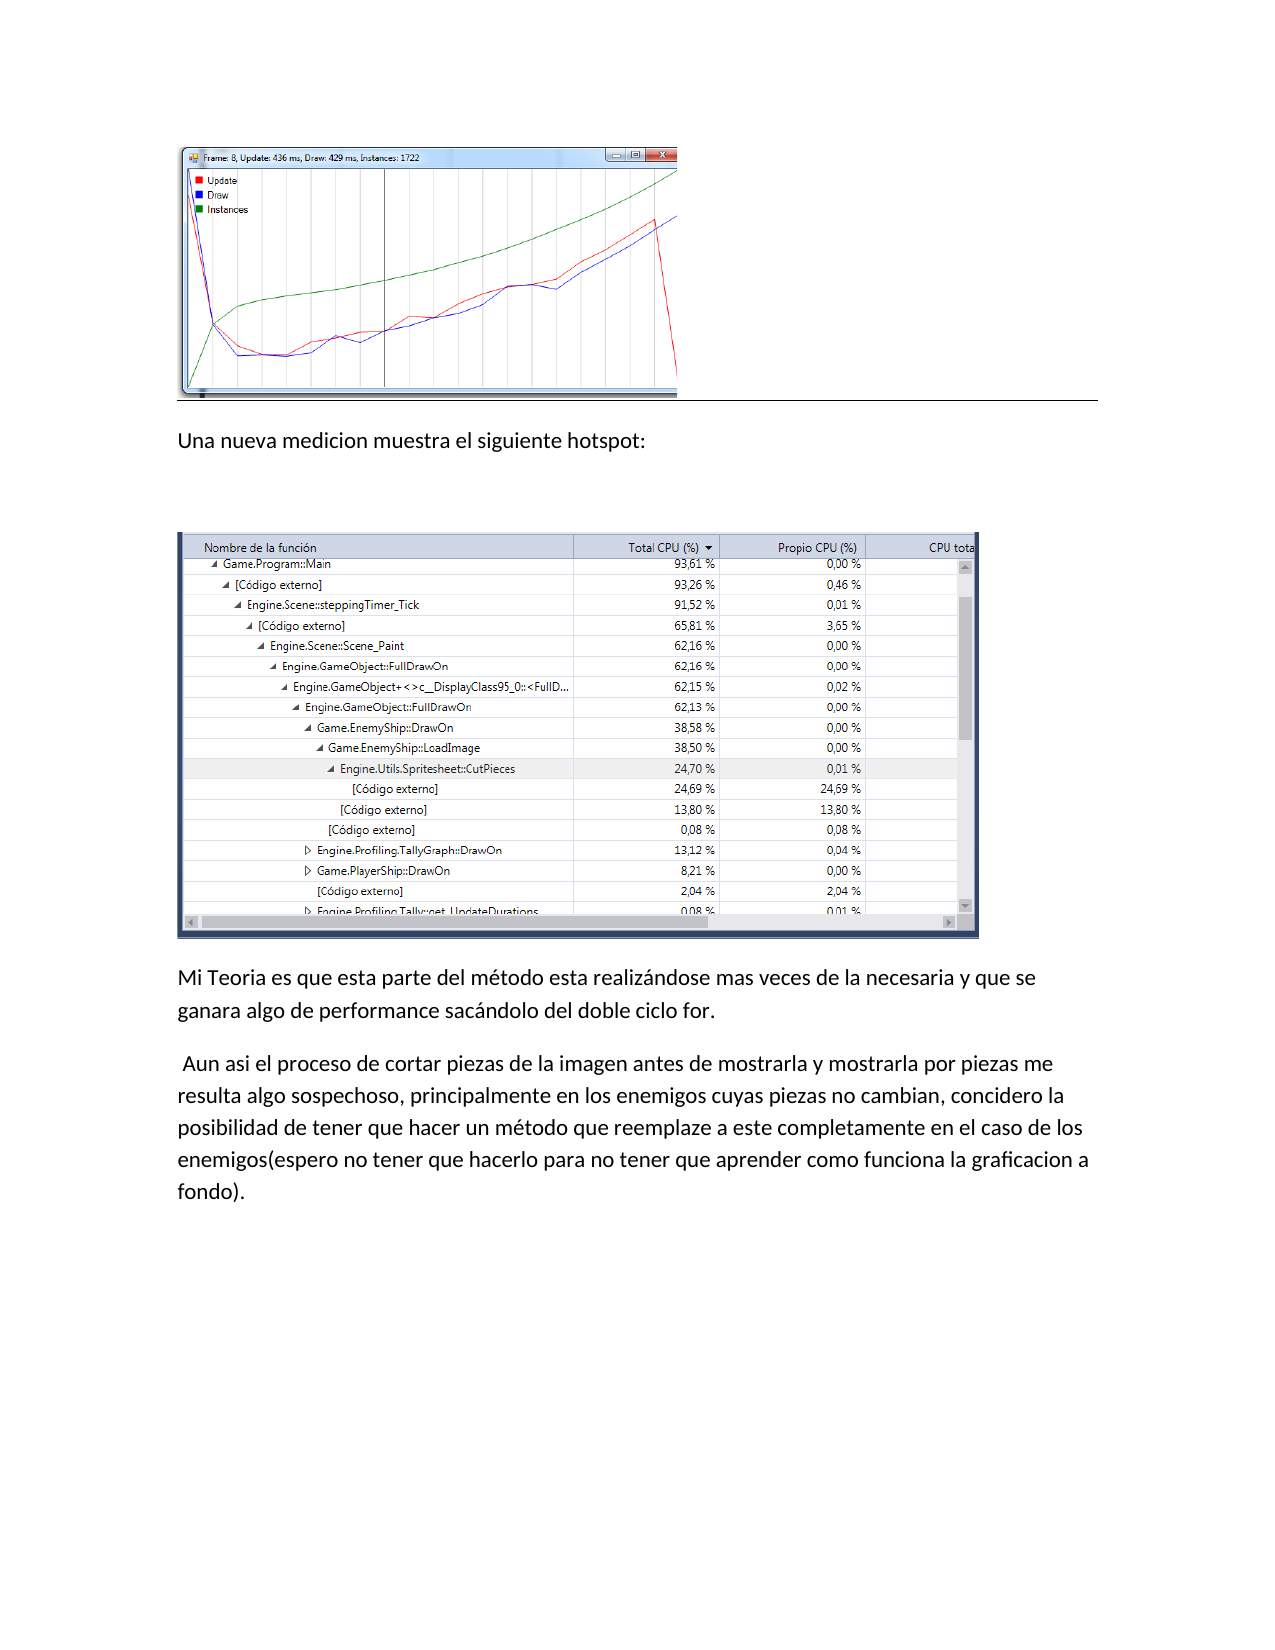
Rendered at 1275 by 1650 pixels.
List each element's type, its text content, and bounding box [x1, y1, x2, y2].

picture [177, 147, 678, 398]
text Aun asi el proceso de cortar piezas de la imagen antes de mostrarla y mostrarla por piezas me resulta algo sospechoso, principalmente en los enemigos cuyas piezas no cambian, concidero la posibilidad de tener que hacer un método que reemplaze a este completamente en el caso de los enemigos(espero no tener que hacerlo para no tener que aprender como funciona la graficacion a fondo). [177, 1049, 1098, 1206]
text Mi Teoria es que esta parte del método esta realizándose mas veces de la necesaria y que se ganara algo de performance sacándolo del doble ciclo for. [177, 963, 1098, 1024]
text Una nueva medicion muestra el siguiente hotspot: [177, 426, 1098, 454]
picture [177, 532, 979, 939]
